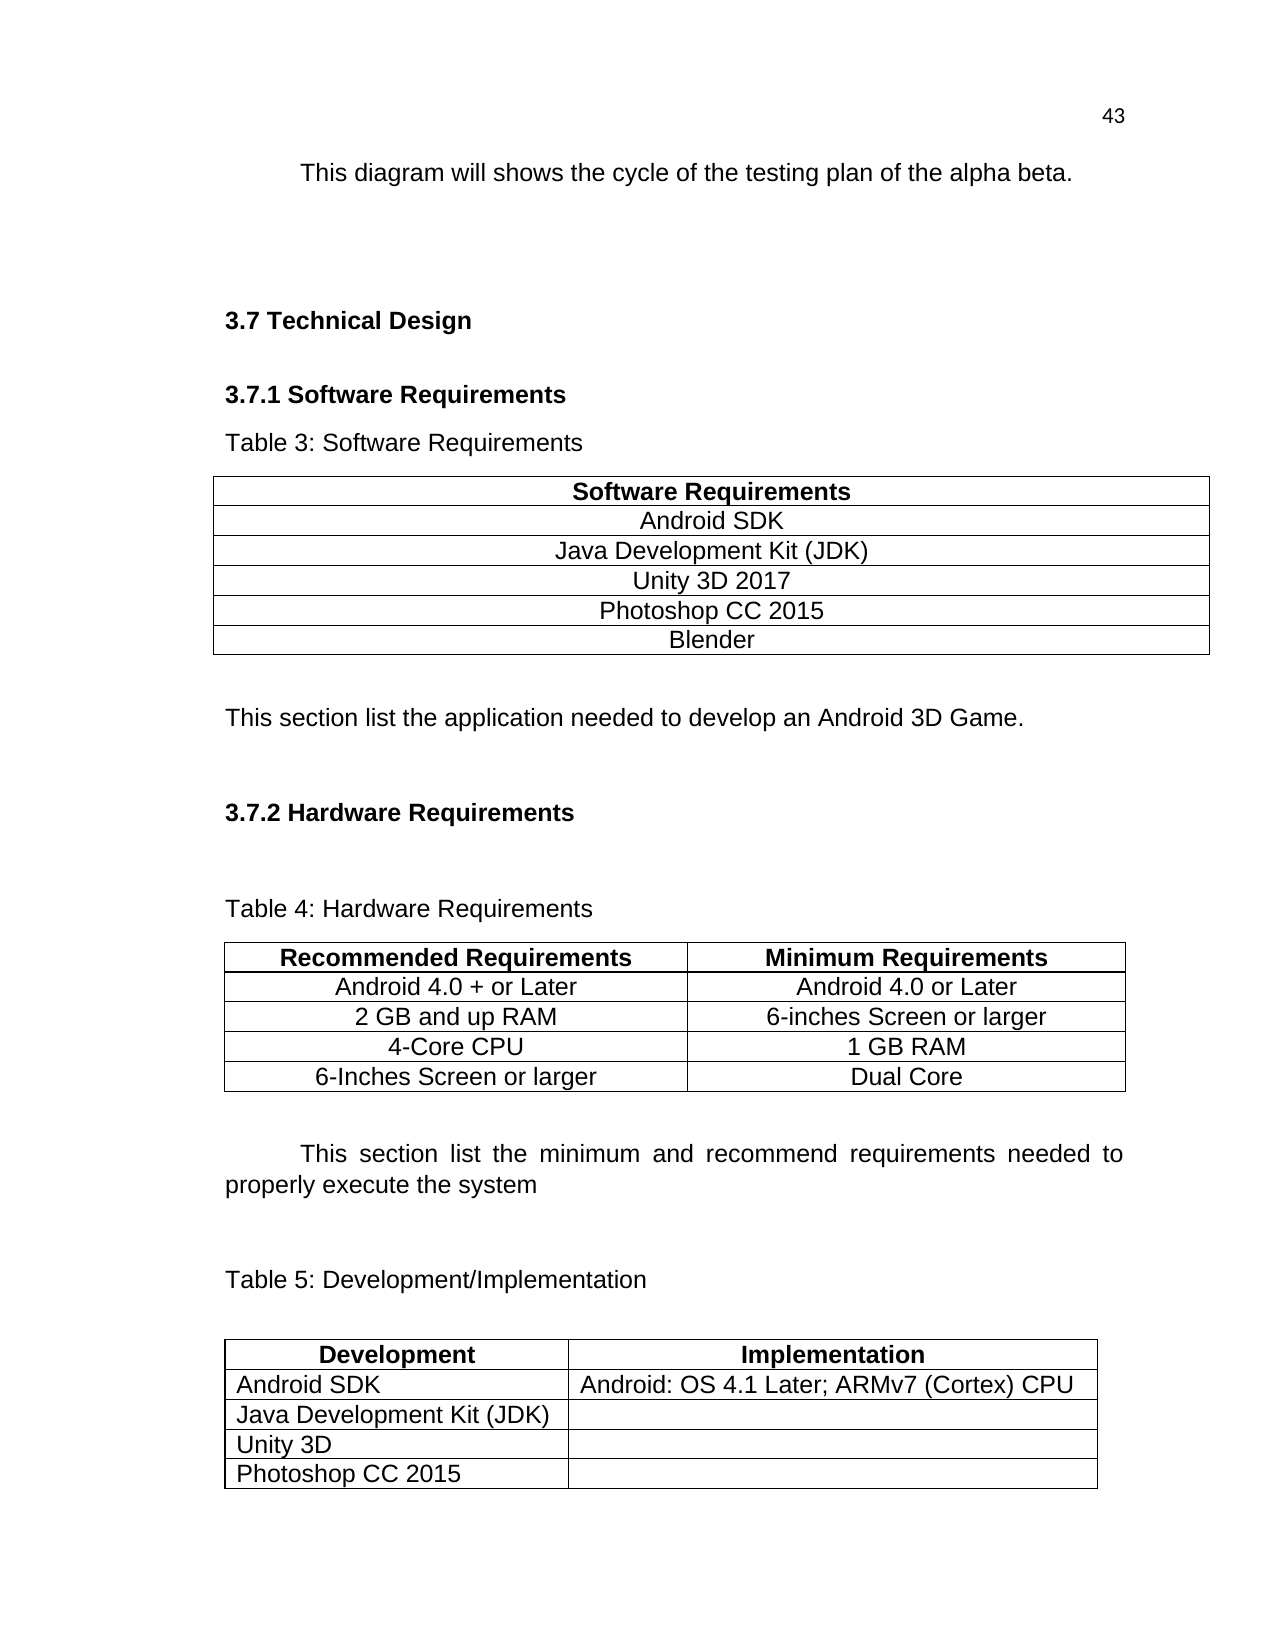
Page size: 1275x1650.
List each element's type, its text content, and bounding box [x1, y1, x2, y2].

text This section list the application needed to develop an Android 3D Game. [225, 703, 1125, 732]
table_header Software Requirements [214, 477, 1209, 505]
table_cell Photoshop CC 2015 [214, 596, 1209, 624]
table_cell [569, 1400, 1097, 1428]
table_cell Unity 3D [226, 1430, 568, 1458]
table_header Minimum Requirements [688, 943, 1125, 971]
table_cell Unity 3D 2017 [214, 566, 1209, 595]
table_cell Java Development Kit (JDK) [226, 1400, 568, 1428]
table_cell 6-inches Screen or larger [688, 1002, 1125, 1031]
table_cell Android: OS 4.1 Later; ARMv7 (Cortex) CPU [569, 1370, 1097, 1399]
text 3.7.1 Software Requirements [225, 380, 1125, 409]
text Table 5: Development/Implementation [225, 1265, 1125, 1294]
table_cell Android 4.0 + or Later [225, 973, 687, 1001]
table_header Development [226, 1340, 568, 1369]
table_cell 1 GB RAM [688, 1032, 1125, 1061]
table_cell Android 4.0 or Later [688, 973, 1125, 1001]
table_header Recommended Requirements [225, 943, 687, 971]
table_cell Android SDK [214, 506, 1209, 535]
table_cell [569, 1459, 1097, 1488]
table_cell Android SDK [226, 1370, 568, 1399]
table_cell [569, 1430, 1097, 1458]
table_cell Photoshop CC 2015 [226, 1459, 568, 1488]
table_cell 6-Inches Screen or larger [225, 1062, 687, 1091]
table_cell Java Development Kit (JDK) [214, 536, 1209, 565]
table_header Implementation [569, 1340, 1097, 1369]
table_cell Blender [214, 626, 1209, 654]
table_cell 4-Core CPU [225, 1032, 687, 1061]
table_cell Dual Core [688, 1062, 1125, 1091]
text Table 4: Hardware Requirements [225, 894, 1125, 923]
text This diagram will shows the cycle of the testing plan of the alpha beta. [225, 158, 1125, 186]
text Table 3: Software Requirements [225, 428, 1125, 457]
text This section list the minimum and recommend requirements needed to properly execute the system [225, 1138, 1125, 1198]
table_cell 2 GB and up RAM [225, 1002, 687, 1031]
text 3.7 Technical Design [225, 306, 1125, 335]
text 3.7.2 Hardware Requirements [225, 798, 1125, 827]
